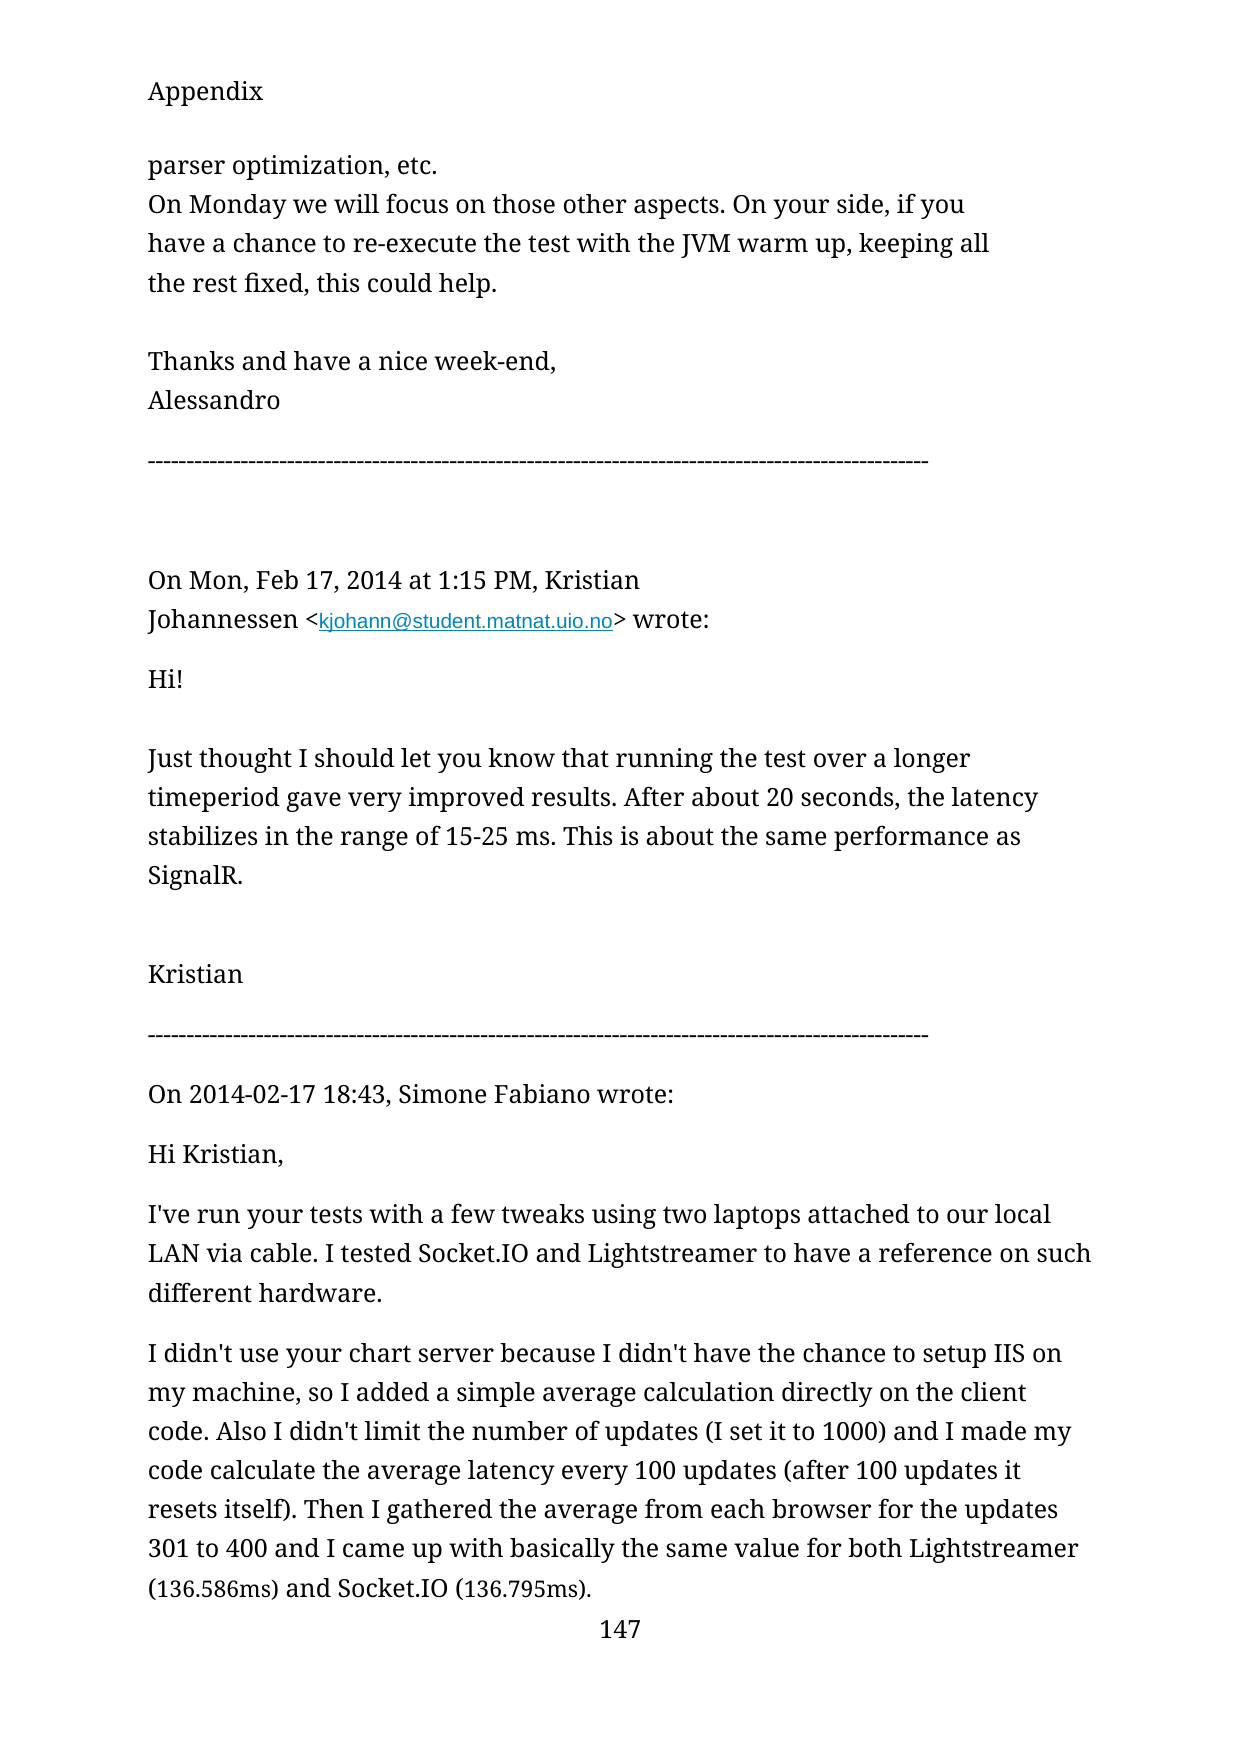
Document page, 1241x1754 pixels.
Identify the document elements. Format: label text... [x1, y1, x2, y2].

text Kristian [148, 918, 1092, 991]
text ----------------------------------------------------------------------------------------------------- [148, 443, 1092, 477]
text ----------------------------------------------------------------------------------------------------- [148, 1017, 1092, 1051]
text Hi Kristian, [148, 1137, 1092, 1171]
text Hi! Just thought I should let you know that running the test over a longer timeperiod gave very improved results. After about 20 seconds, the latency stabilizes in the range of 15-25 ms. This is about the same performance as SignalR. [148, 662, 1092, 892]
text I've run your tests with a few tweaks using two laptops attached to our local LAN via cable. I tested Socket.IO and Lightstreamer to have a reference on such different hardware. [148, 1197, 1092, 1309]
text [148, 148, 1092, 417]
text I didn't use your chart server because I didn't have the chance to setup IIS on my machine, so I added a simple average calculation directly on the client code. Also I didn't limit the number of updates (I set it to 1000) and I made my code calculate the average latency every 100 updates (after 100 updates it resets itself). Then I gathered the average from each browser for the updates 301 to 400 and I came up with basically the same value for both Lightstreamer (136.586ms) and Socket.IO (136.795ms). [148, 1335, 1092, 1604]
text On 2014-02-17 18:43, Simone Fabiano wrote: [148, 1077, 1092, 1111]
text On Mon, Feb 17, 2014 at 1:15 PM, Kristian Johannessen <kjohann@student.matnat.uio.no> wrote: [148, 563, 1092, 636]
